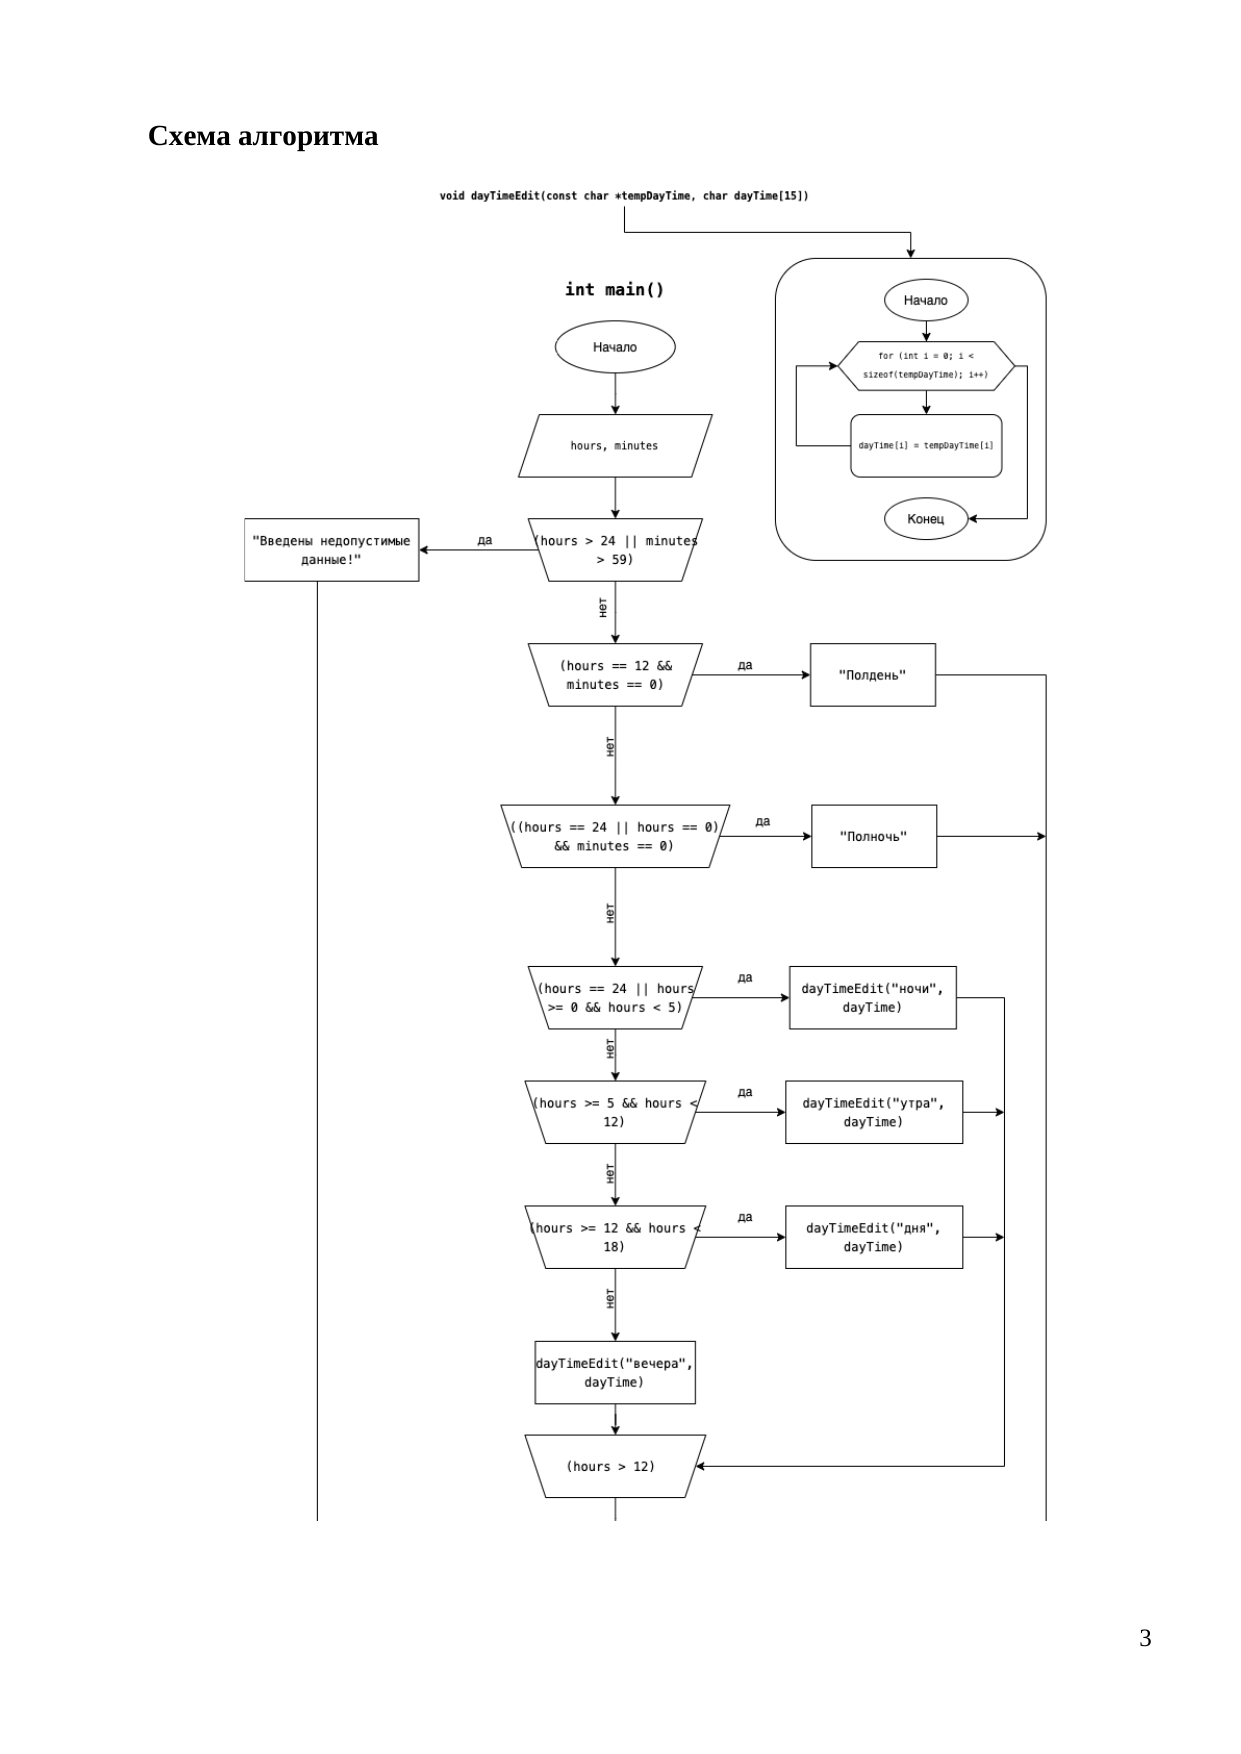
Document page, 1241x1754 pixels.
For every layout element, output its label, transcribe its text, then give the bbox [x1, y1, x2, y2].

picture [244, 185, 1055, 1521]
text Схема алгоритма [148, 118, 1152, 152]
